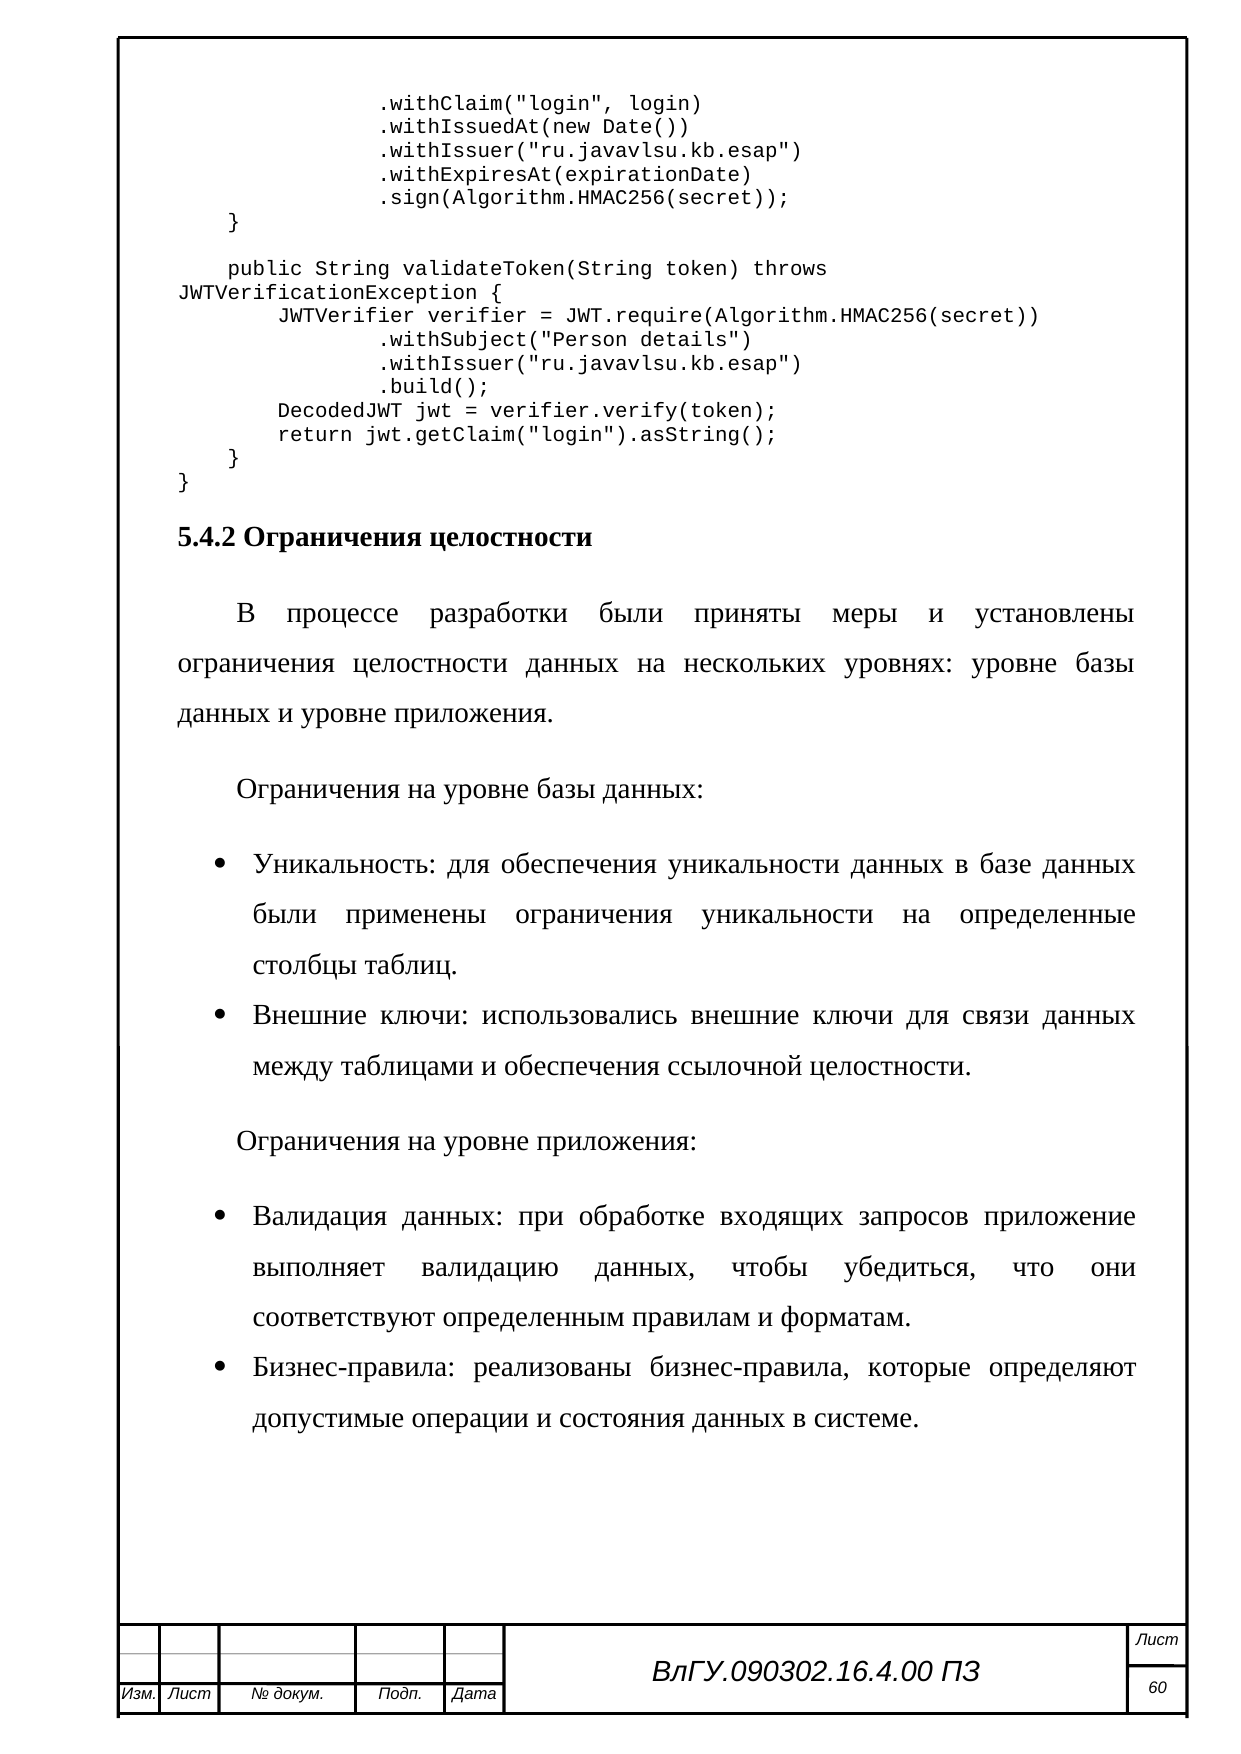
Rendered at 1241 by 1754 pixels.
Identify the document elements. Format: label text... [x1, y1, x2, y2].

list Внешние ключи: использовались внешние ключи для связи данных между таблицами и обеспечения ссылочной целостности. [215, 997, 1137, 1081]
text .withIssuedAt(new Date()) [177, 116, 1135, 140]
list Бизнес-правила: реализованы бизнес-правила, которые определяют допустимые операции и состояния данных в системе. [215, 1349, 1137, 1433]
text .withSubject("Person details") [177, 329, 1135, 353]
text Ограничения на уровне базы данных: [177, 771, 1135, 804]
text } [177, 471, 1135, 494]
text .withClaim("login", login) [177, 93, 1135, 116]
text return jwt.getClaim("login").asString(); [177, 424, 1135, 447]
list Валидация данных: при обработке входящих запросов приложение выполняет валидацию данных, чтобы убедиться, что они соответствуют определенным правилам и форматам. [215, 1198, 1137, 1332]
text .sign(Algorithm.HMAC256(secret)); [177, 187, 1135, 211]
text } [177, 211, 1135, 234]
text В процессе разработки были приняты меры и установлены ограничения целостности данных на нескольких уровнях: уровне базы данных и уровне приложения. [177, 595, 1135, 729]
text .withExpiresAt(expirationDate) [177, 163, 1135, 187]
list Уникальность: для обеспечения уникальности данных в базе данных были применены ограничения уникальности на определенные столбцы таблиц. [215, 846, 1137, 980]
text DecodedJWT jwt = verifier.verify(token); [177, 400, 1135, 424]
text .build(); [177, 376, 1135, 400]
subtitle 5.4.2 Ограничения целостности [118, 519, 1194, 553]
text Ограничения на уровне приложения: [177, 1123, 1135, 1156]
text .withIssuer("ru.javavlsu.kb.esap") [177, 140, 1135, 163]
text .withIssuer("ru.javavlsu.kb.esap") [177, 353, 1135, 376]
text public String validateToken(String token) throws JWTVerificationException { [177, 258, 1135, 305]
text JWTVerifier verifier = JWT.require(Algorithm.HMAC256(secret)) [177, 305, 1135, 329]
text } [177, 447, 1135, 471]
